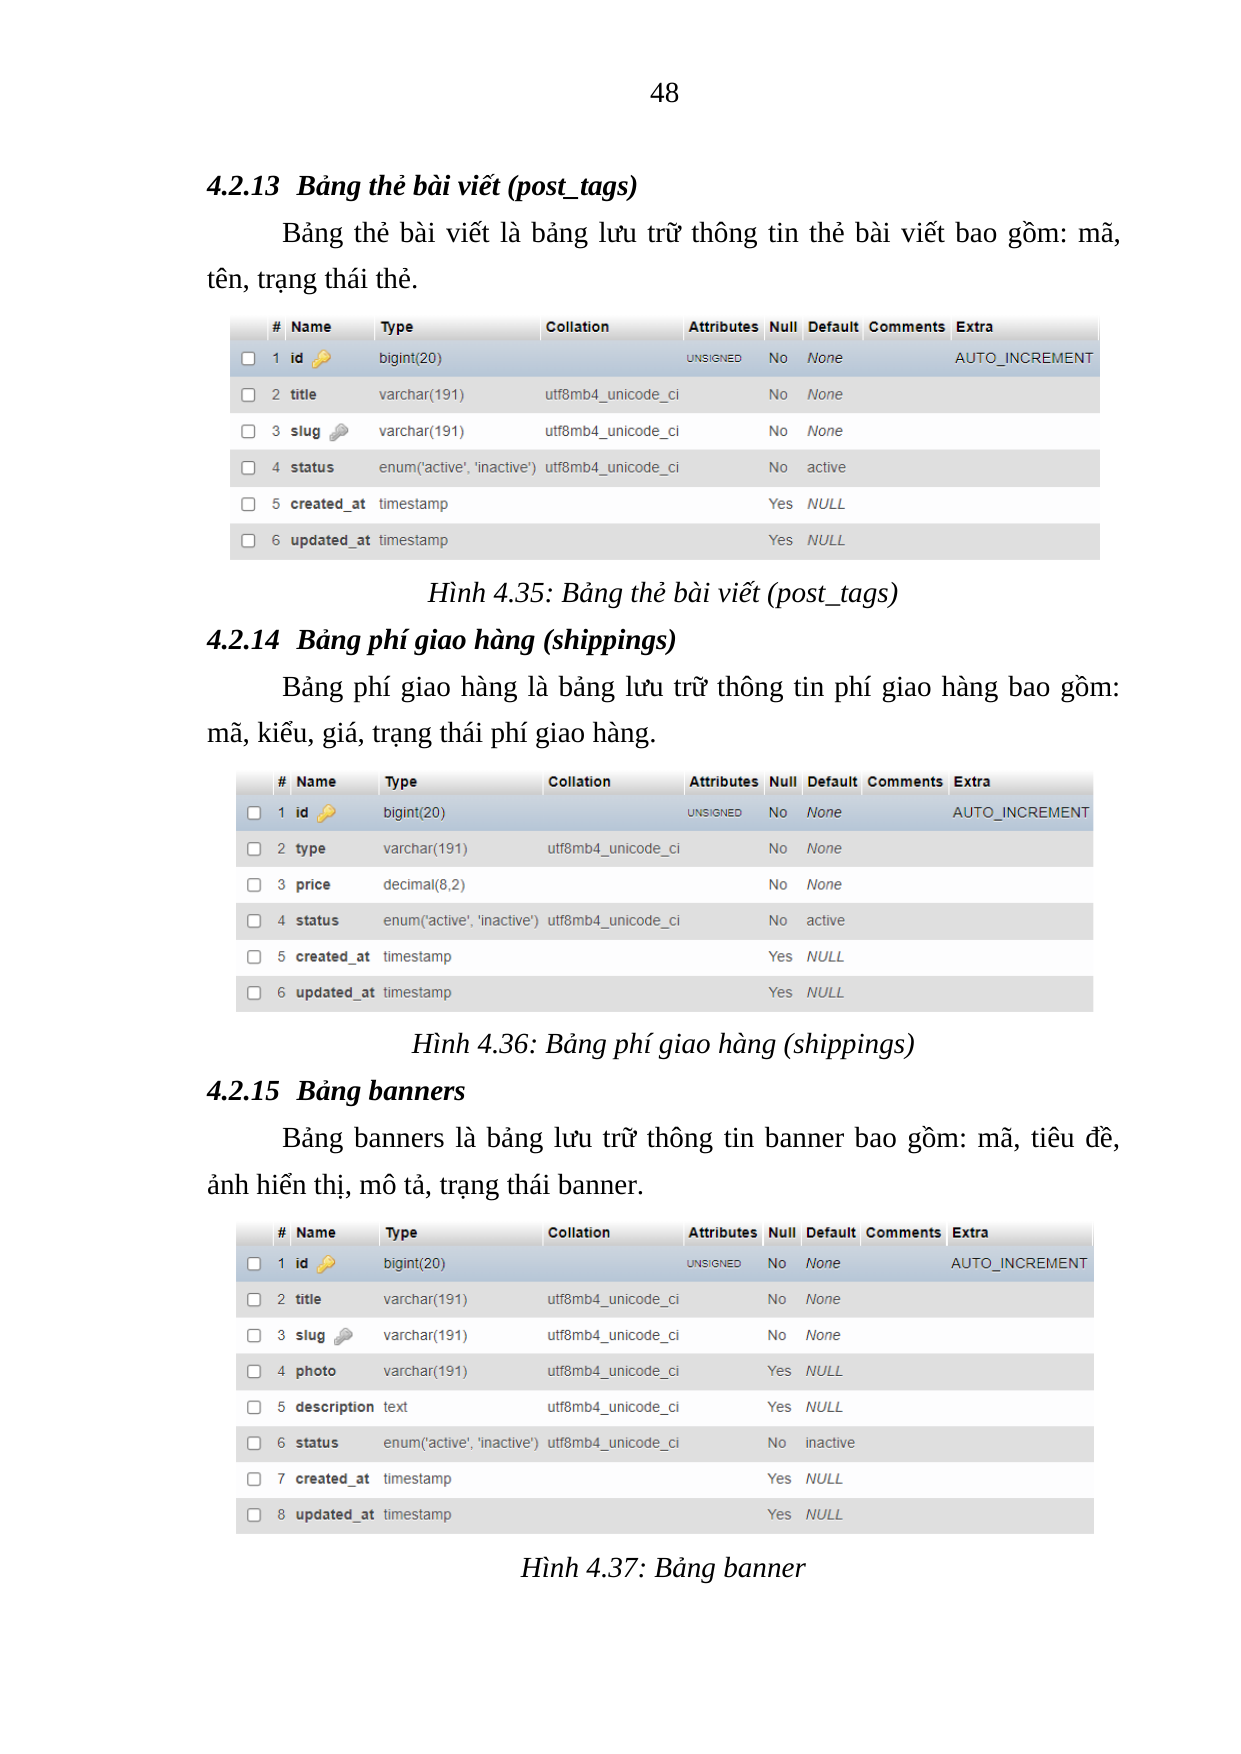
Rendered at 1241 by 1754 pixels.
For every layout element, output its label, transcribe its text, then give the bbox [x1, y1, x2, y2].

picture [235, 762, 1094, 1014]
text Bảng thẻ bài viết là bảng lưu trữ thông tin thẻ bài viết bao gồm: mã, tên, trạng thái thẻ. [207, 215, 1122, 295]
text Bảng banners là bảng lưu trữ thông tin banner bao gồm: mã, tiêu đề, ảnh hiển thị, mô tả, trạng thái banner. [207, 1120, 1122, 1201]
picture [234, 1213, 1094, 1537]
subtitle Bảng banners [207, 1073, 1122, 1107]
subtitle Bảng phí giao hàng (shippings) [207, 622, 1122, 655]
subtitle Bảng thẻ bài viết (post_tags) [207, 168, 1122, 201]
text Bảng phí giao hàng là bảng lưu trữ thông tin phí giao hàng bao gồm: mã, kiểu, giá, trạng thái phí giao hàng. [207, 669, 1122, 749]
picture [229, 308, 1100, 562]
